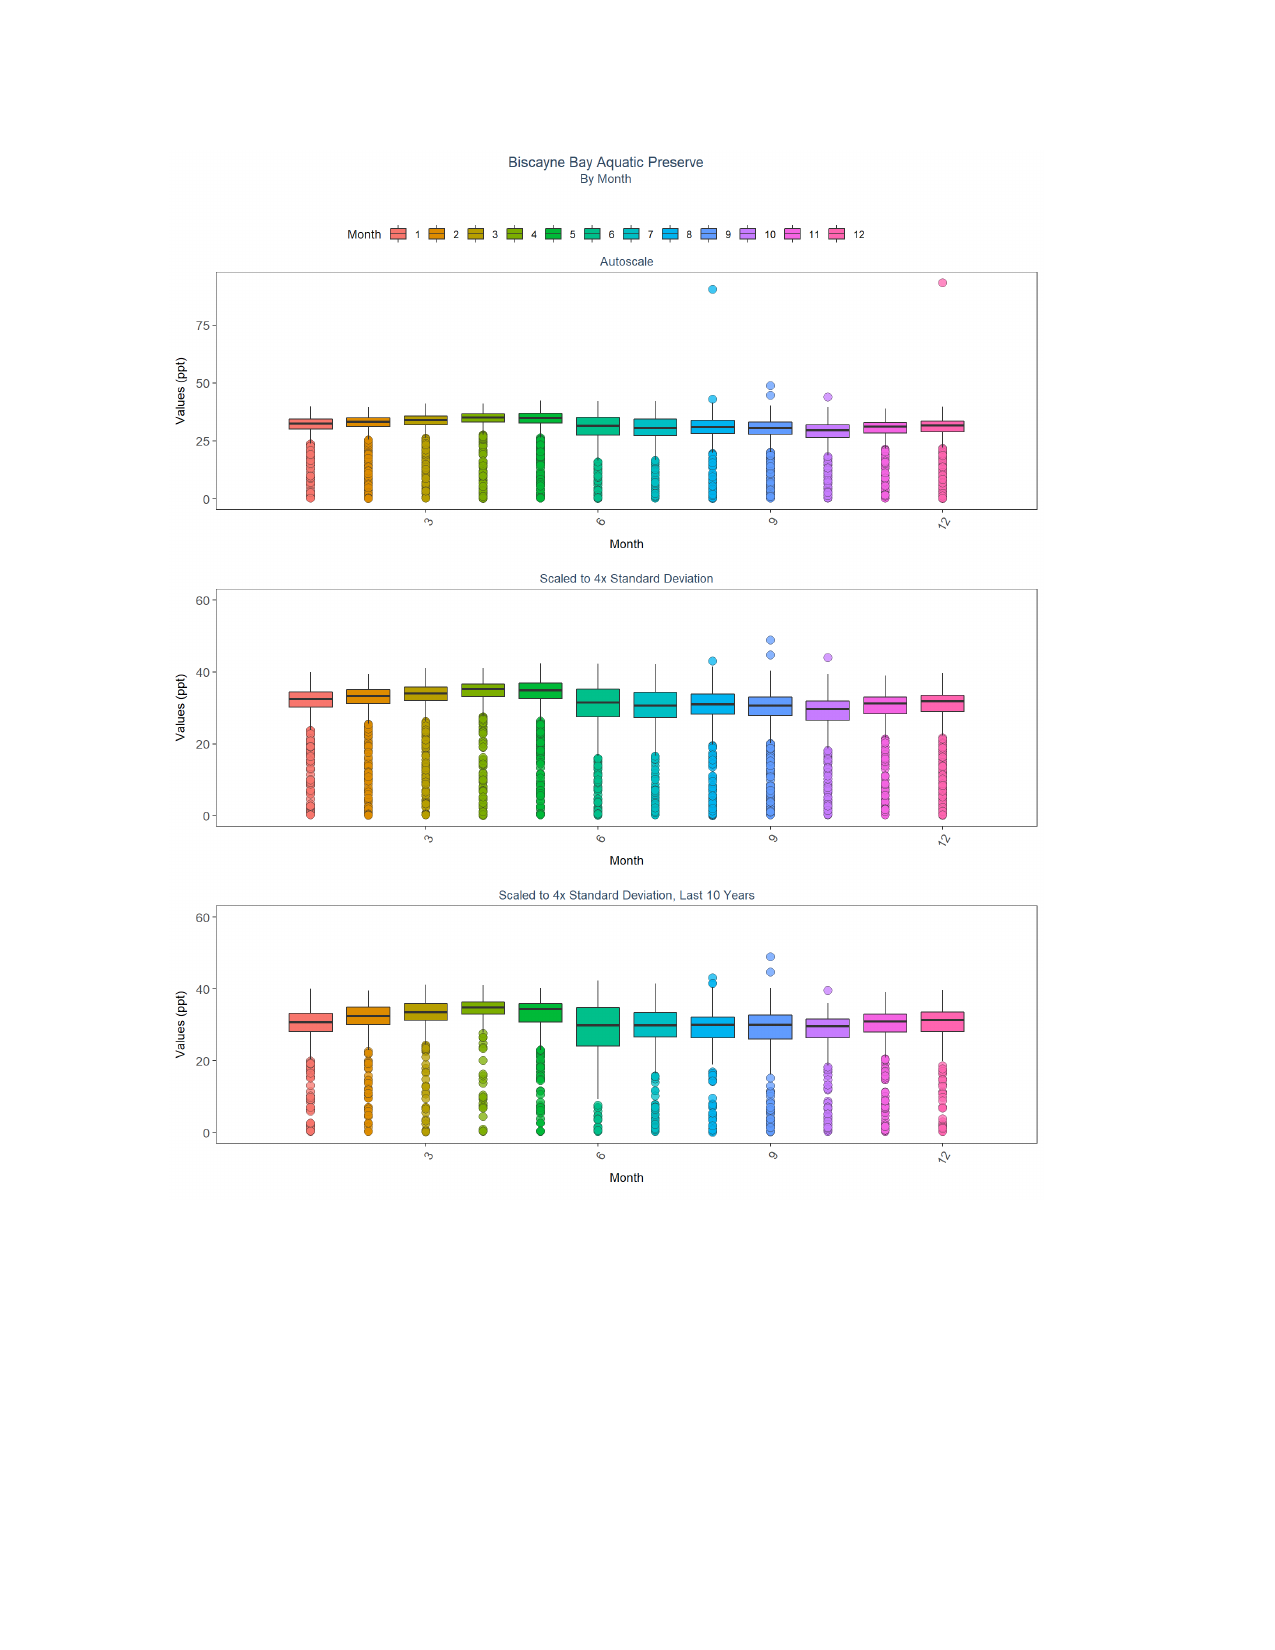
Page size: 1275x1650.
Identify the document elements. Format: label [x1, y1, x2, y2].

picture [168, 150, 1044, 1200]
